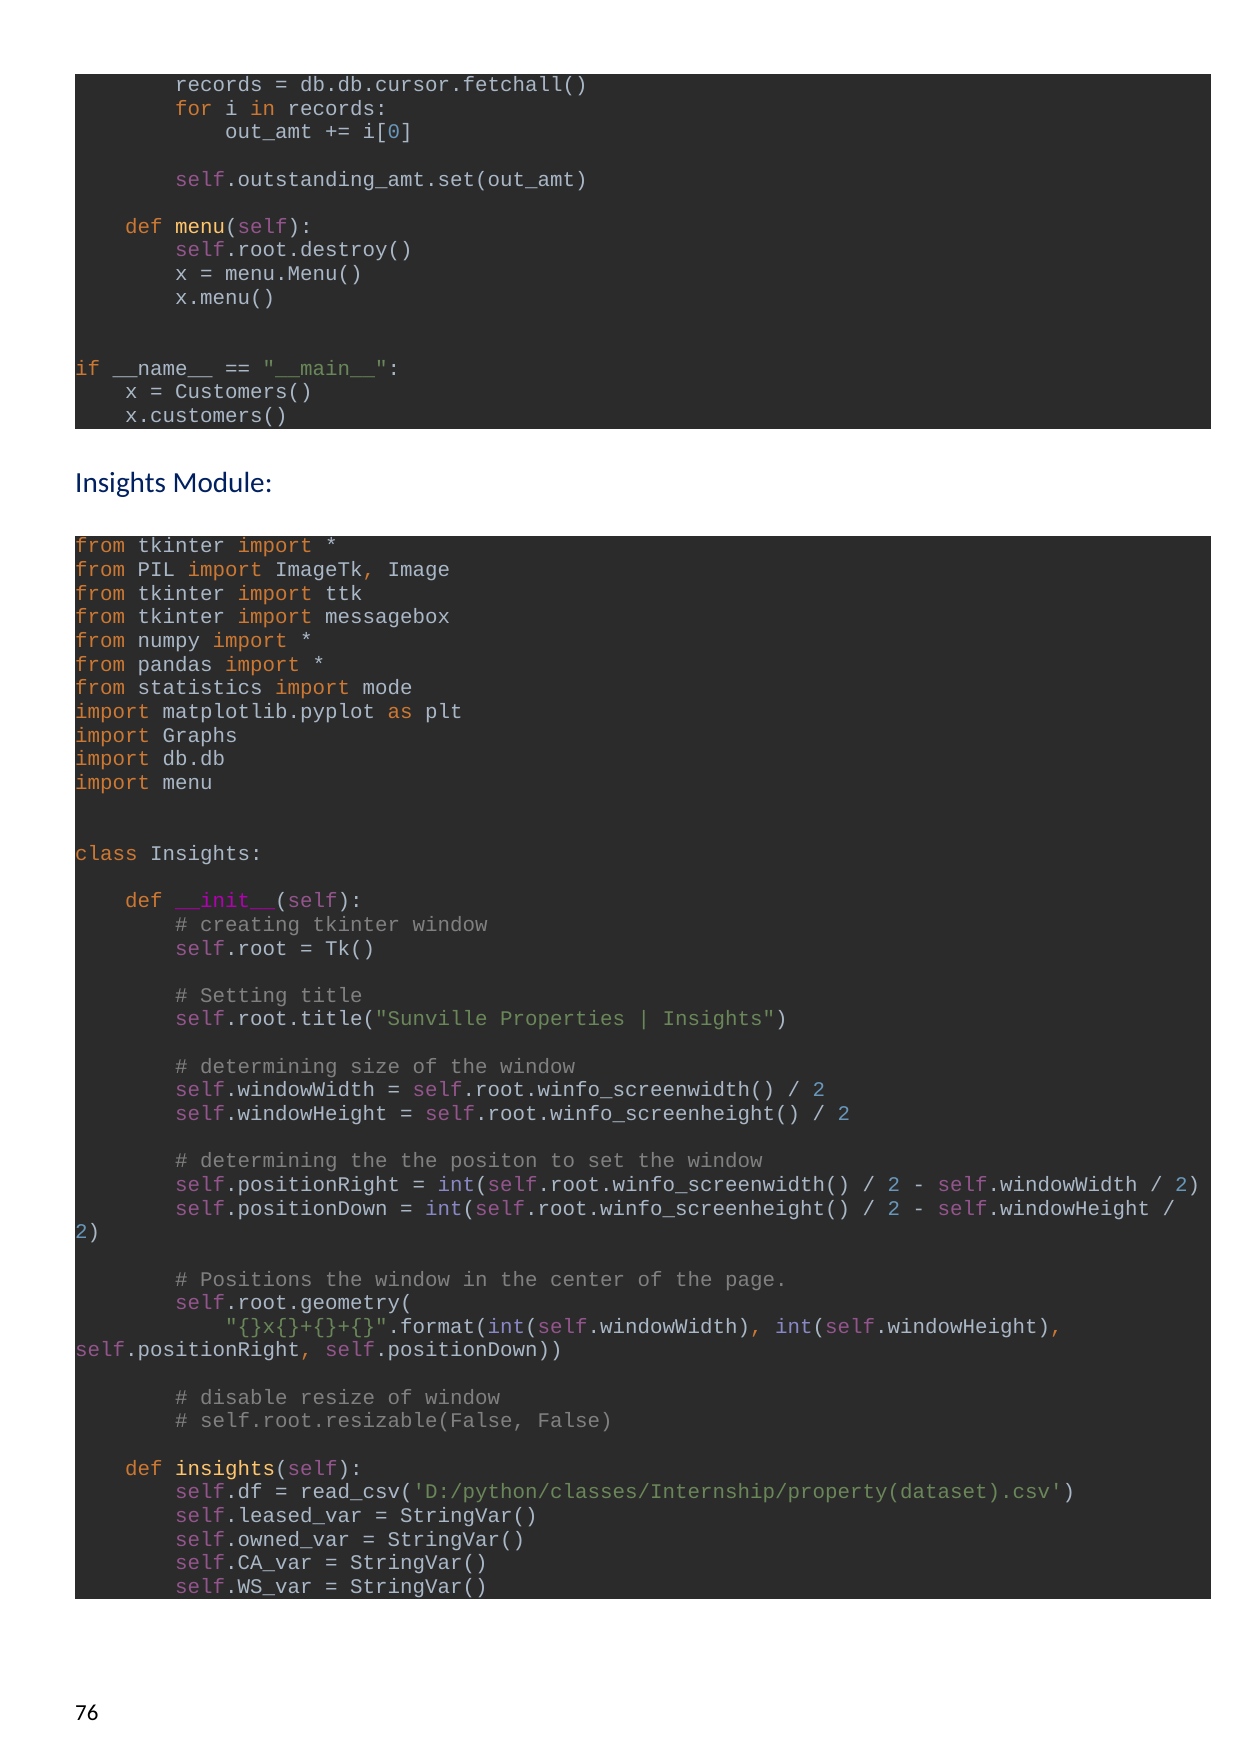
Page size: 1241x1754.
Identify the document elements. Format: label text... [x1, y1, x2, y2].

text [75, 536, 1211, 1599]
text Insights Module: [75, 464, 1211, 500]
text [75, 74, 1211, 429]
